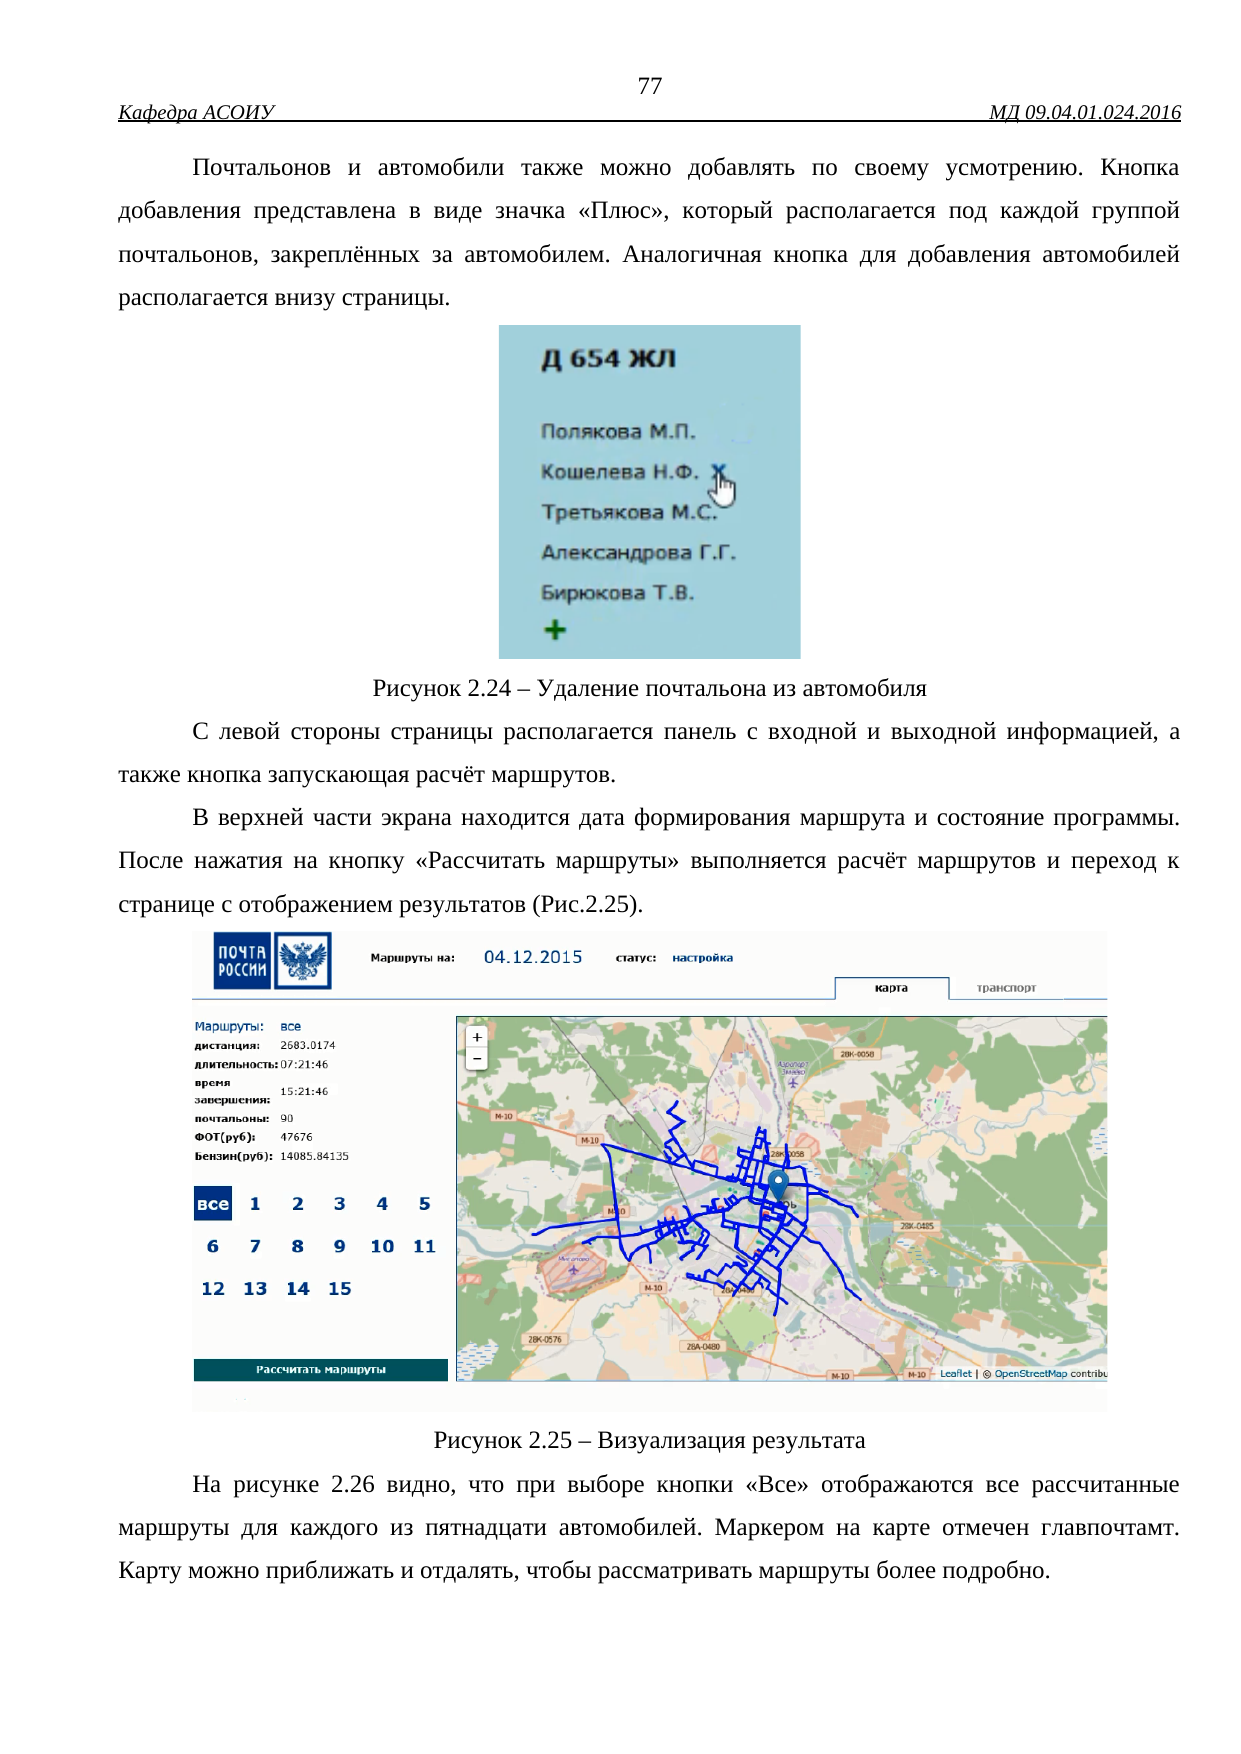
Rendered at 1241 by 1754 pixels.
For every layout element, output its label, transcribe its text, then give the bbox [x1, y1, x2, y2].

text Рисунок 2.25 – Визуализация результата [118, 1426, 1181, 1454]
text На рисунке 2.26 видно, что при выборе кнопки «Все» отображаются все рассчитанные маршруты для каждого из пятнадцати автомобилей. Маркером на карте отмечен главпочтамт. Карту можно приближать и отдалять, чтобы рассматривать маршруты более подробно. [118, 1469, 1181, 1584]
text В верхней части экрана находится дата формирования маршрута и состояние программы. После нажатия на кнопку «Рассчитать маршруты» выполняется расчёт маршрутов и переход к странице с отображением результатов (Рис.2.25). [118, 802, 1181, 917]
text С левой стороны страницы располагается панель с входной и выходной информацией, а также кнопка запускающая расчёт маршрутов. [118, 716, 1181, 788]
text Рисунок 2.24 – Удаление почтальона из автомобиля [118, 673, 1181, 702]
picture [498, 325, 801, 659]
picture [192, 931, 1108, 1412]
text Почтальонов и автомобили также можно добавлять по своему усмотрению. Кнопка добавления представлена в виде значка «Плюс», который располагается под каждой группой почтальонов, закреплённых за автомобилем. Аналогичная кнопка для добавления автомобилей располагается внизу страницы. [118, 152, 1181, 311]
